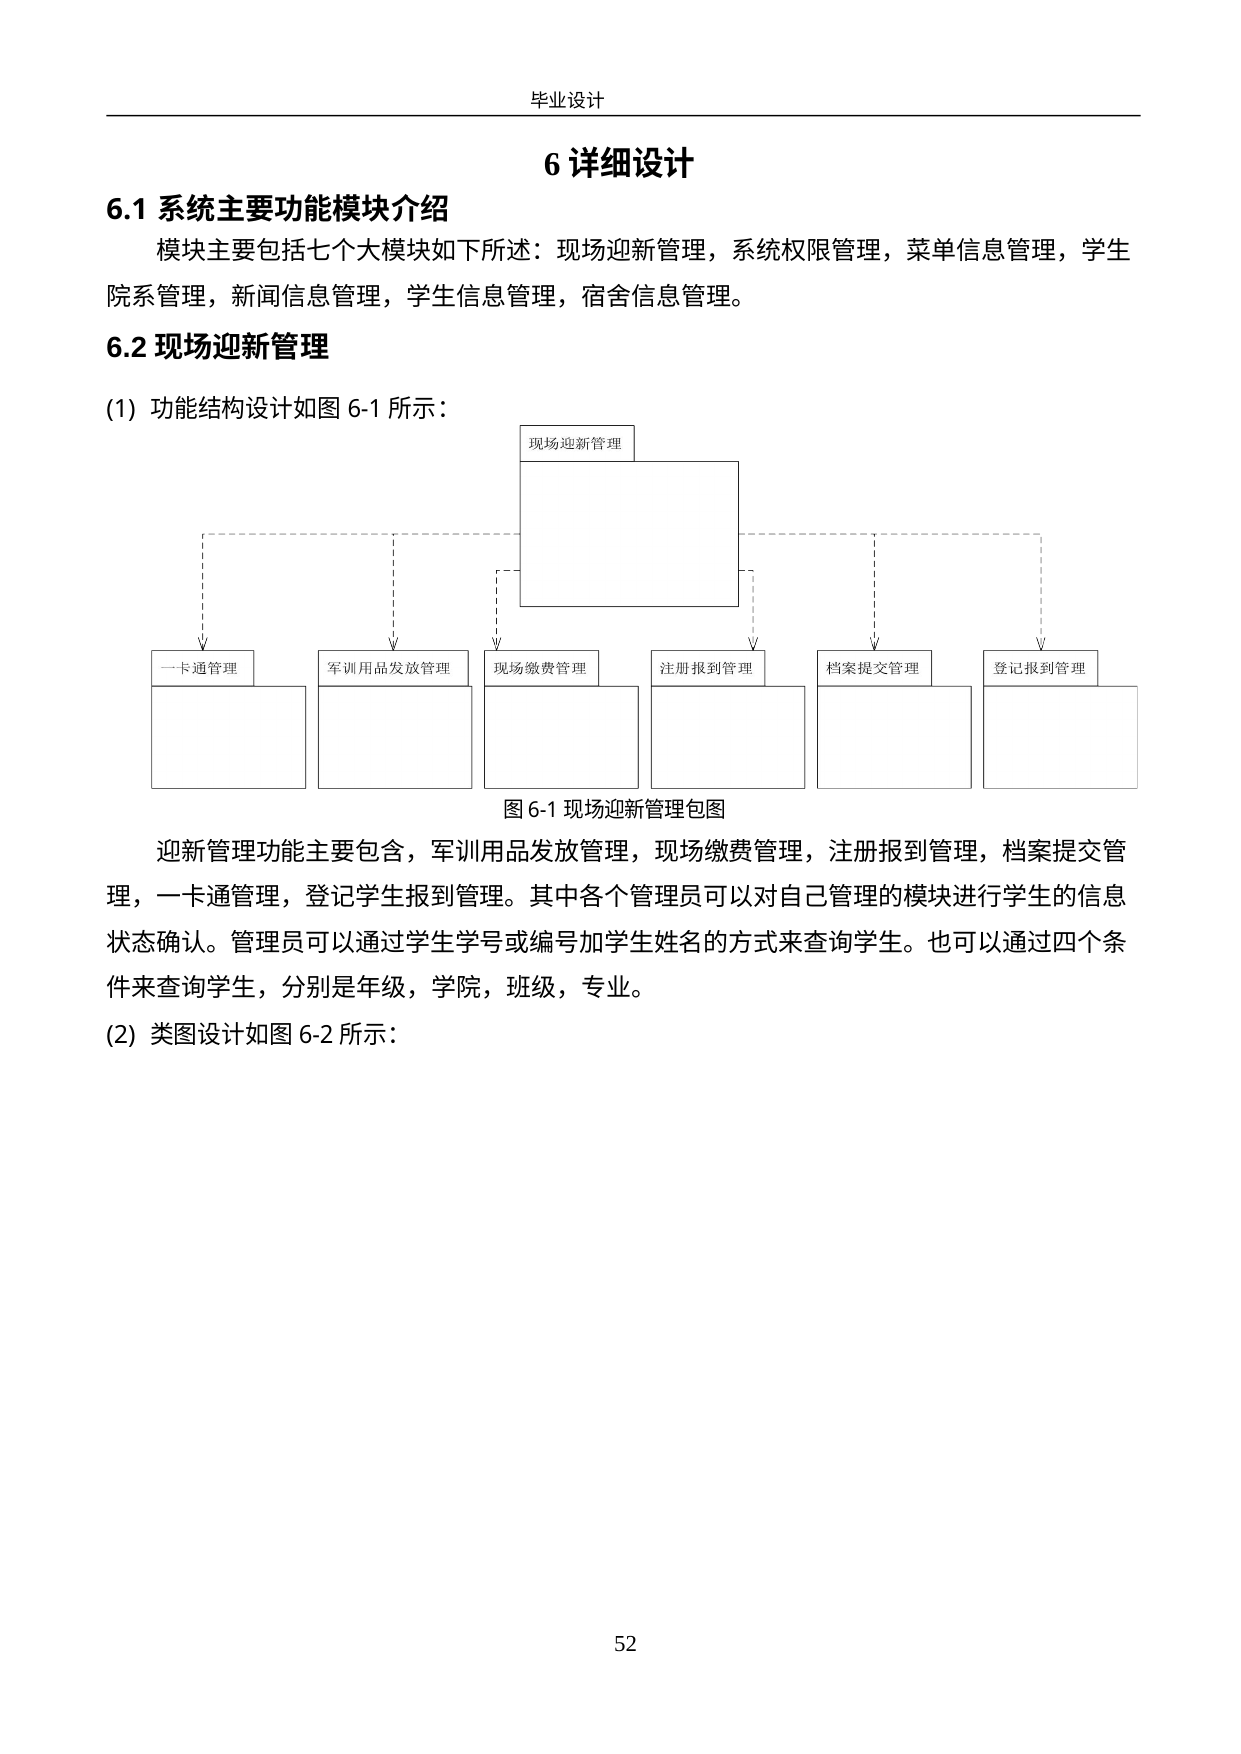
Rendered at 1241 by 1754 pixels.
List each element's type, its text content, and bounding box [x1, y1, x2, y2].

picture [151, 425, 1138, 789]
list 详细设计 [544, 130, 1176, 187]
list 类图设计如图 6-2 所示： [106, 1014, 1176, 1050]
subtitle 系统主要功能模块介绍 [106, 185, 454, 228]
text 迎新管理功能主要包含，军训用品发放管理，现场缴费管理，注册报到管理，档案提交管理，一卡通管理，登记学生报到管理。其中各个管理员可以对自己管理的模块进行学生的信息状态确认。管理员可以通过学生学号或编号加学生姓名的方式来查询学生。也可以通过四个条件来查询学生，分别是年级，学院，班级，专业。 [106, 831, 1131, 1004]
subtitle 现场迎新管理 [106, 322, 1176, 367]
text 模块主要包括七个大模块如下所述：现场迎新管理，系统权限管理，菜单信息管理，学生院系管理，新闻信息管理，学生信息管理，宿舍信息管理。 [106, 231, 1140, 313]
list 功能结构设计如图 6-1 所示： [106, 388, 1176, 424]
text 图 6-1 现场迎新管理包图 [503, 792, 1176, 823]
